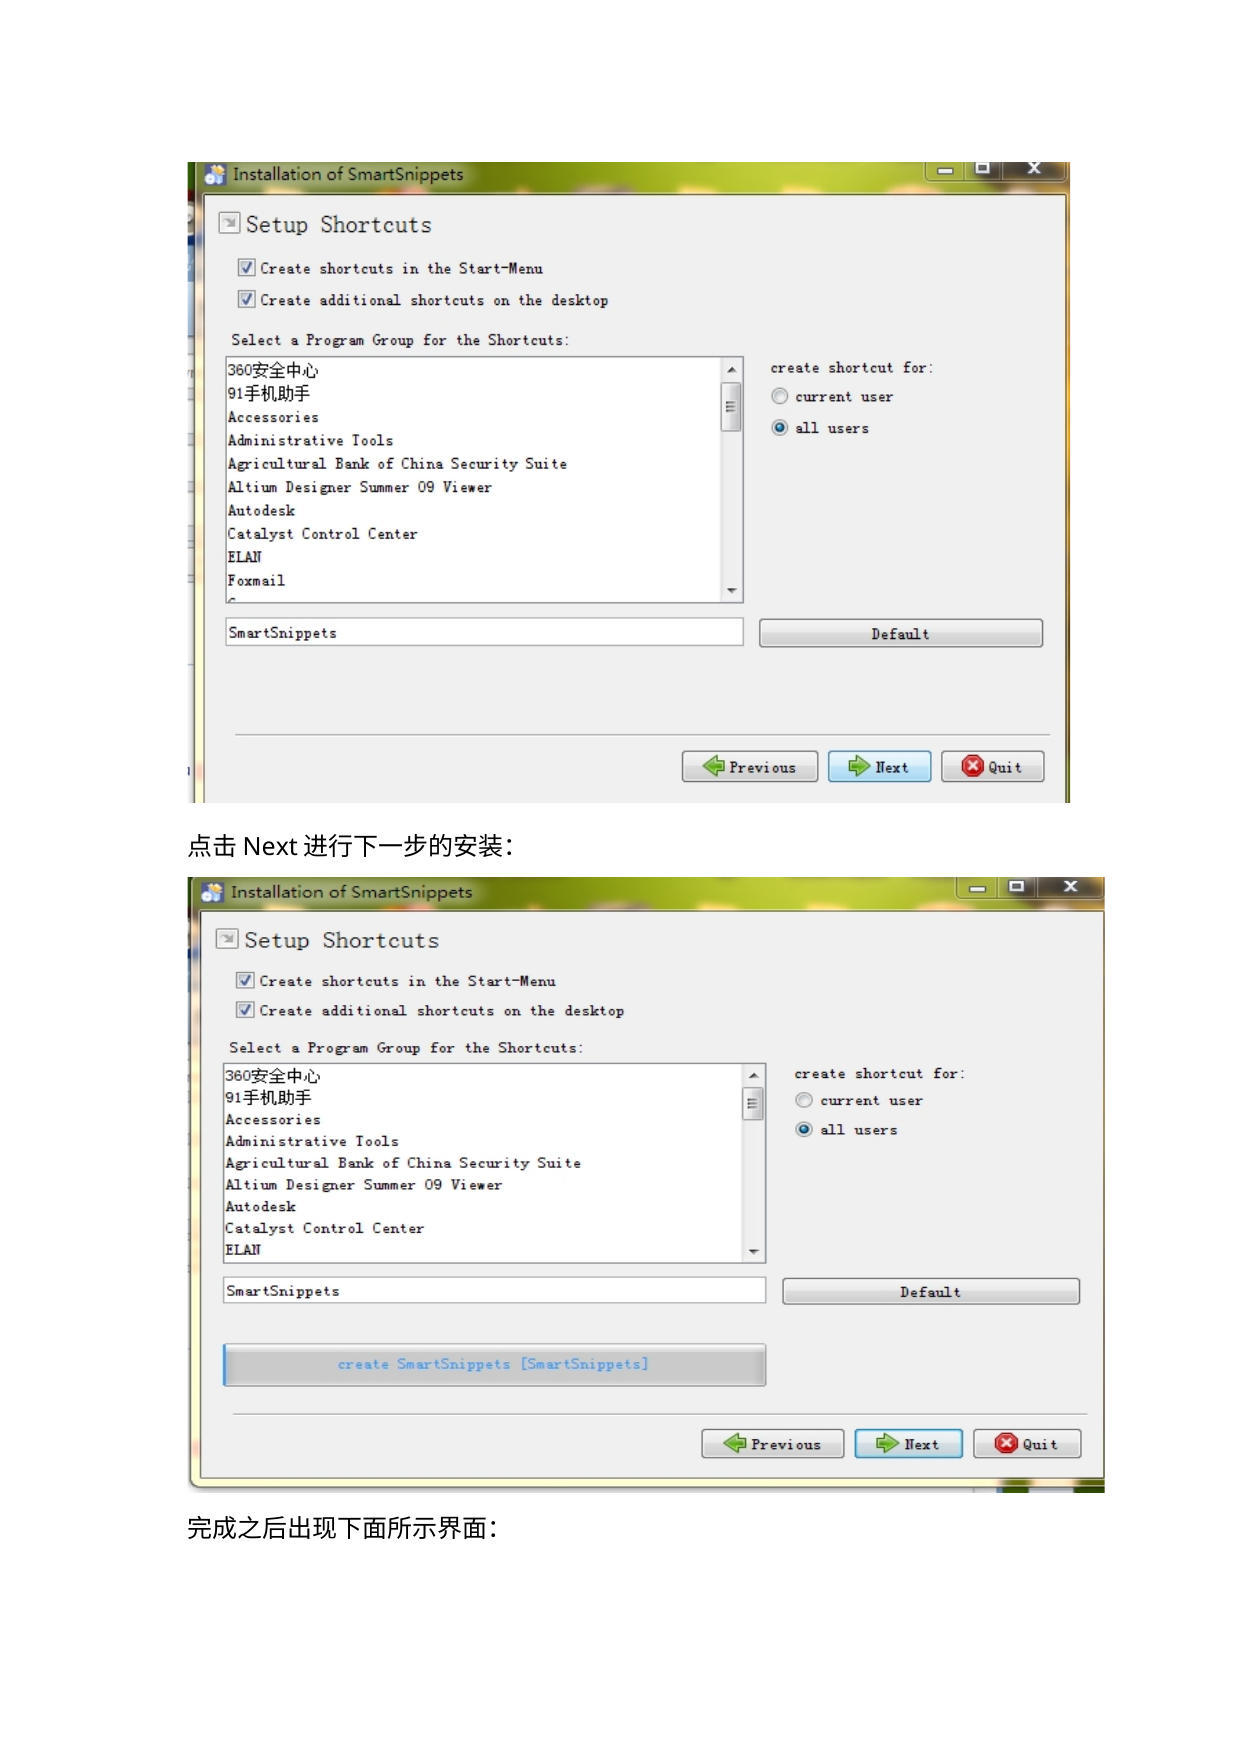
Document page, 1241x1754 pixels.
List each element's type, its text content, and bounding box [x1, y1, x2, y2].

picture [187, 877, 1105, 1493]
text 完成之后出现下面所示界面： [187, 1494, 1053, 1559]
picture [187, 162, 1071, 803]
text 点击Next进行下一步的安装： [187, 812, 1053, 877]
